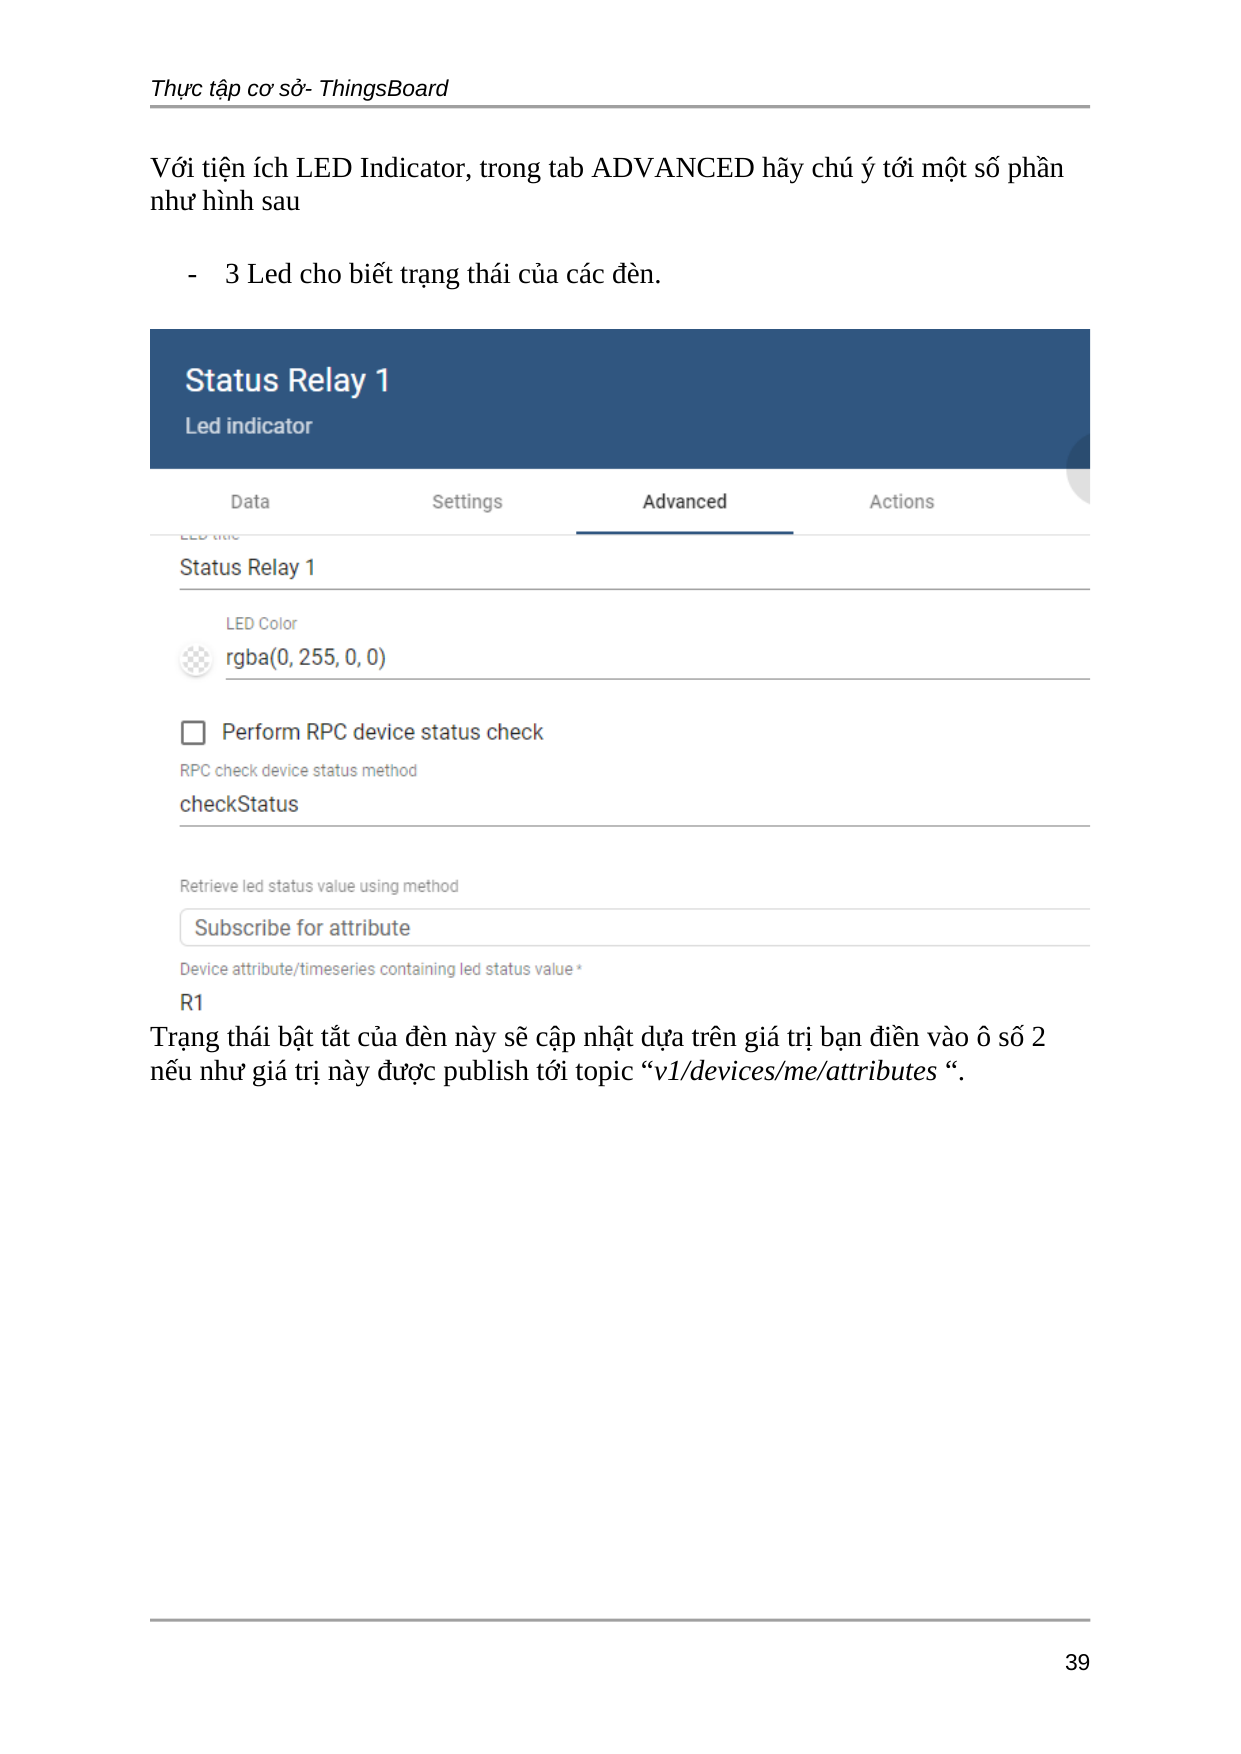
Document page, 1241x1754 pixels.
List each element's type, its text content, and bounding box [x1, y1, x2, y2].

list 3 Led cho biết trạng thái của các đèn. [187, 257, 1090, 290]
picture [150, 329, 1091, 1020]
text Trạng thái bật tắt của đèn này sẽ cập nhật dựa trên giá trị bạn điền vào ô số 2 nếu như giá trị này được publish tới topic “v1/devices/me/attributes “. [150, 1020, 1090, 1086]
text Với tiện ích LED Indicator, trong tab ADVANCED hãy chú ý tới một số phần như hình sau [150, 150, 1090, 217]
